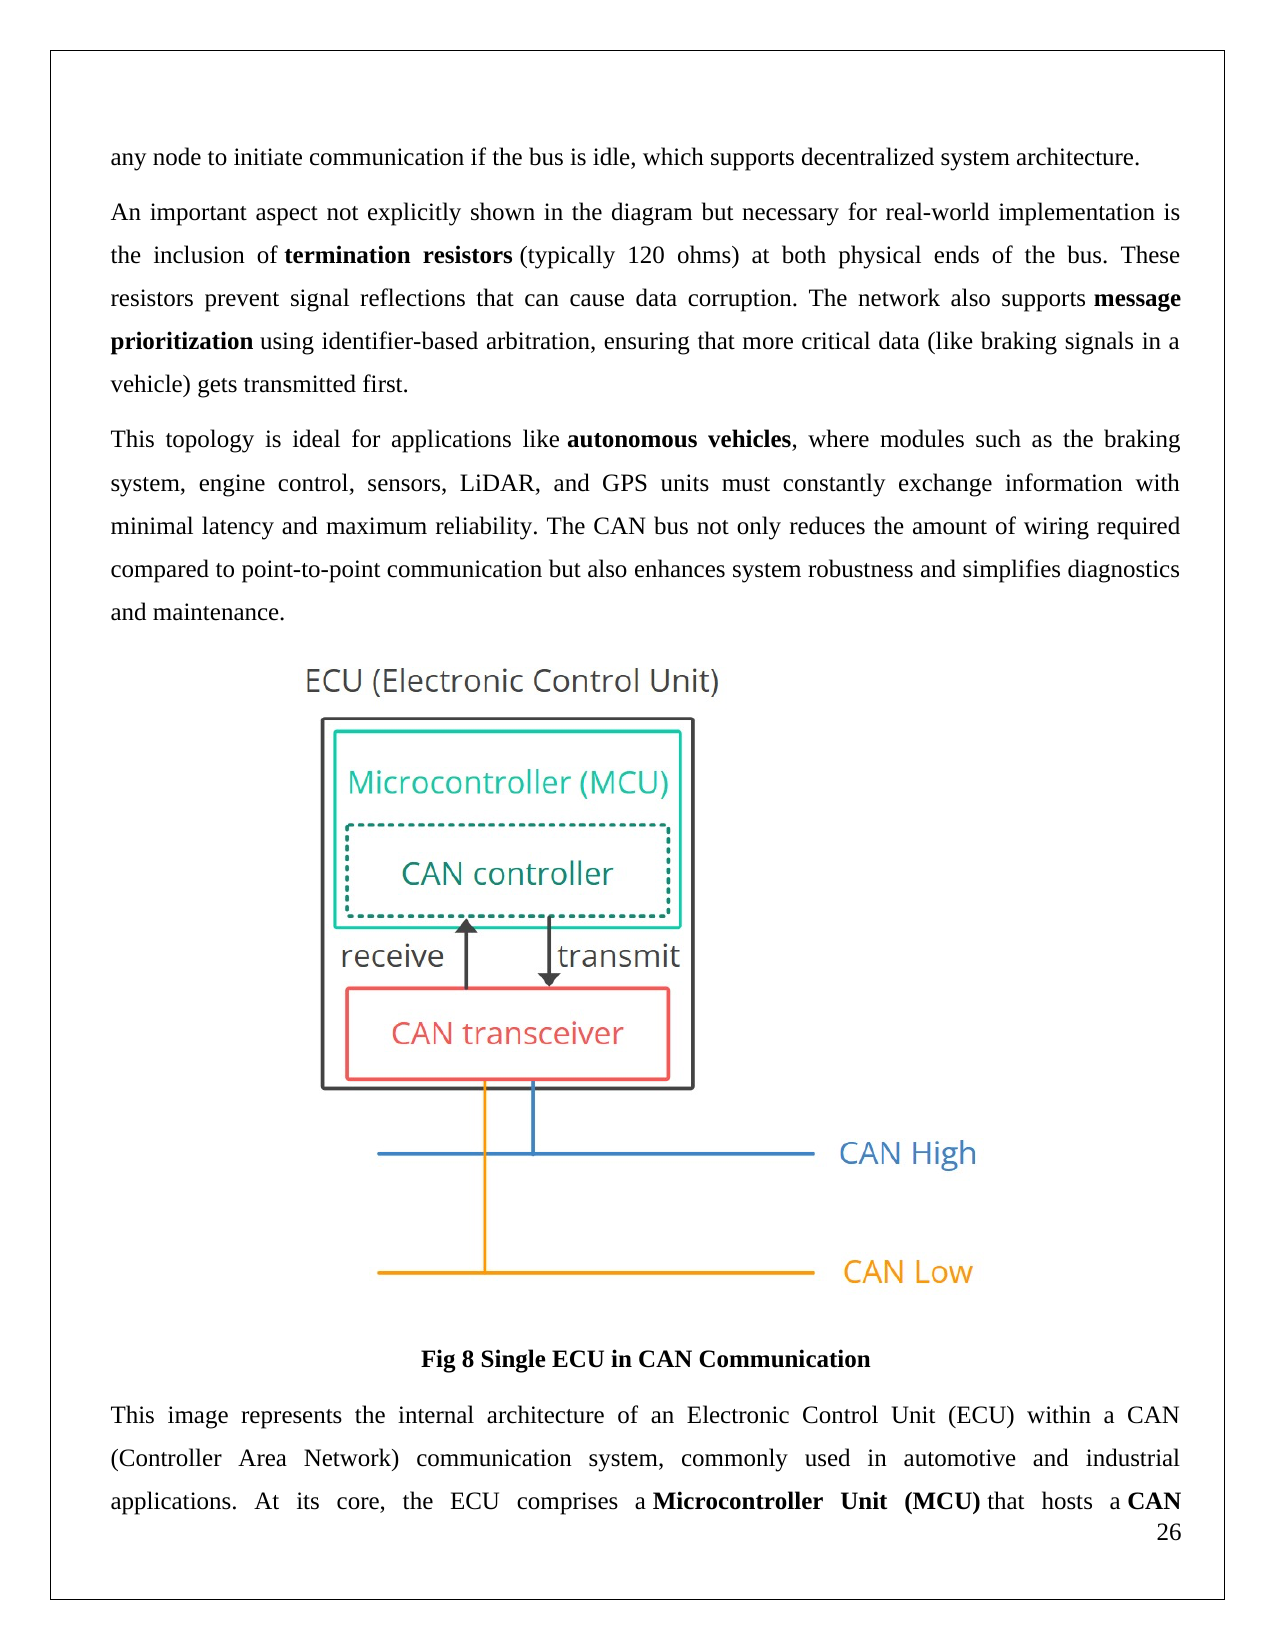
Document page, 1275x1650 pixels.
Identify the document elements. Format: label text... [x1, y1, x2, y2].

text Fig 8 Single ECU in CAN Communication [110, 1344, 1181, 1373]
text An important aspect not explicitly shown in the diagram but necessary for real-world implementation is the inclusion of termination resistors (typically 120 ohms) at both physical ends of the bus. These resistors prevent signal reflections that can cause data corruption. The network also supports message prioritization using identifier-based arbitration, ensuring that more critical data (like braking signals in a vehicle) gets transmitted first. [110, 197, 1181, 398]
text This topology is ideal for applications like autonomous vehicles, where modules such as the braking system, engine control, sensors, LiDAR, and GPS units must constantly exchange information with minimal latency and maximum reliability. The CAN bus not only reduces the amount of wiring required compared to point-to-point communication but also enhances system robustness and simplifies diagnostics and maintenance. [110, 424, 1181, 626]
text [110, 1400, 1181, 1515]
picture [283, 652, 1009, 1318]
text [110, 142, 1181, 170]
